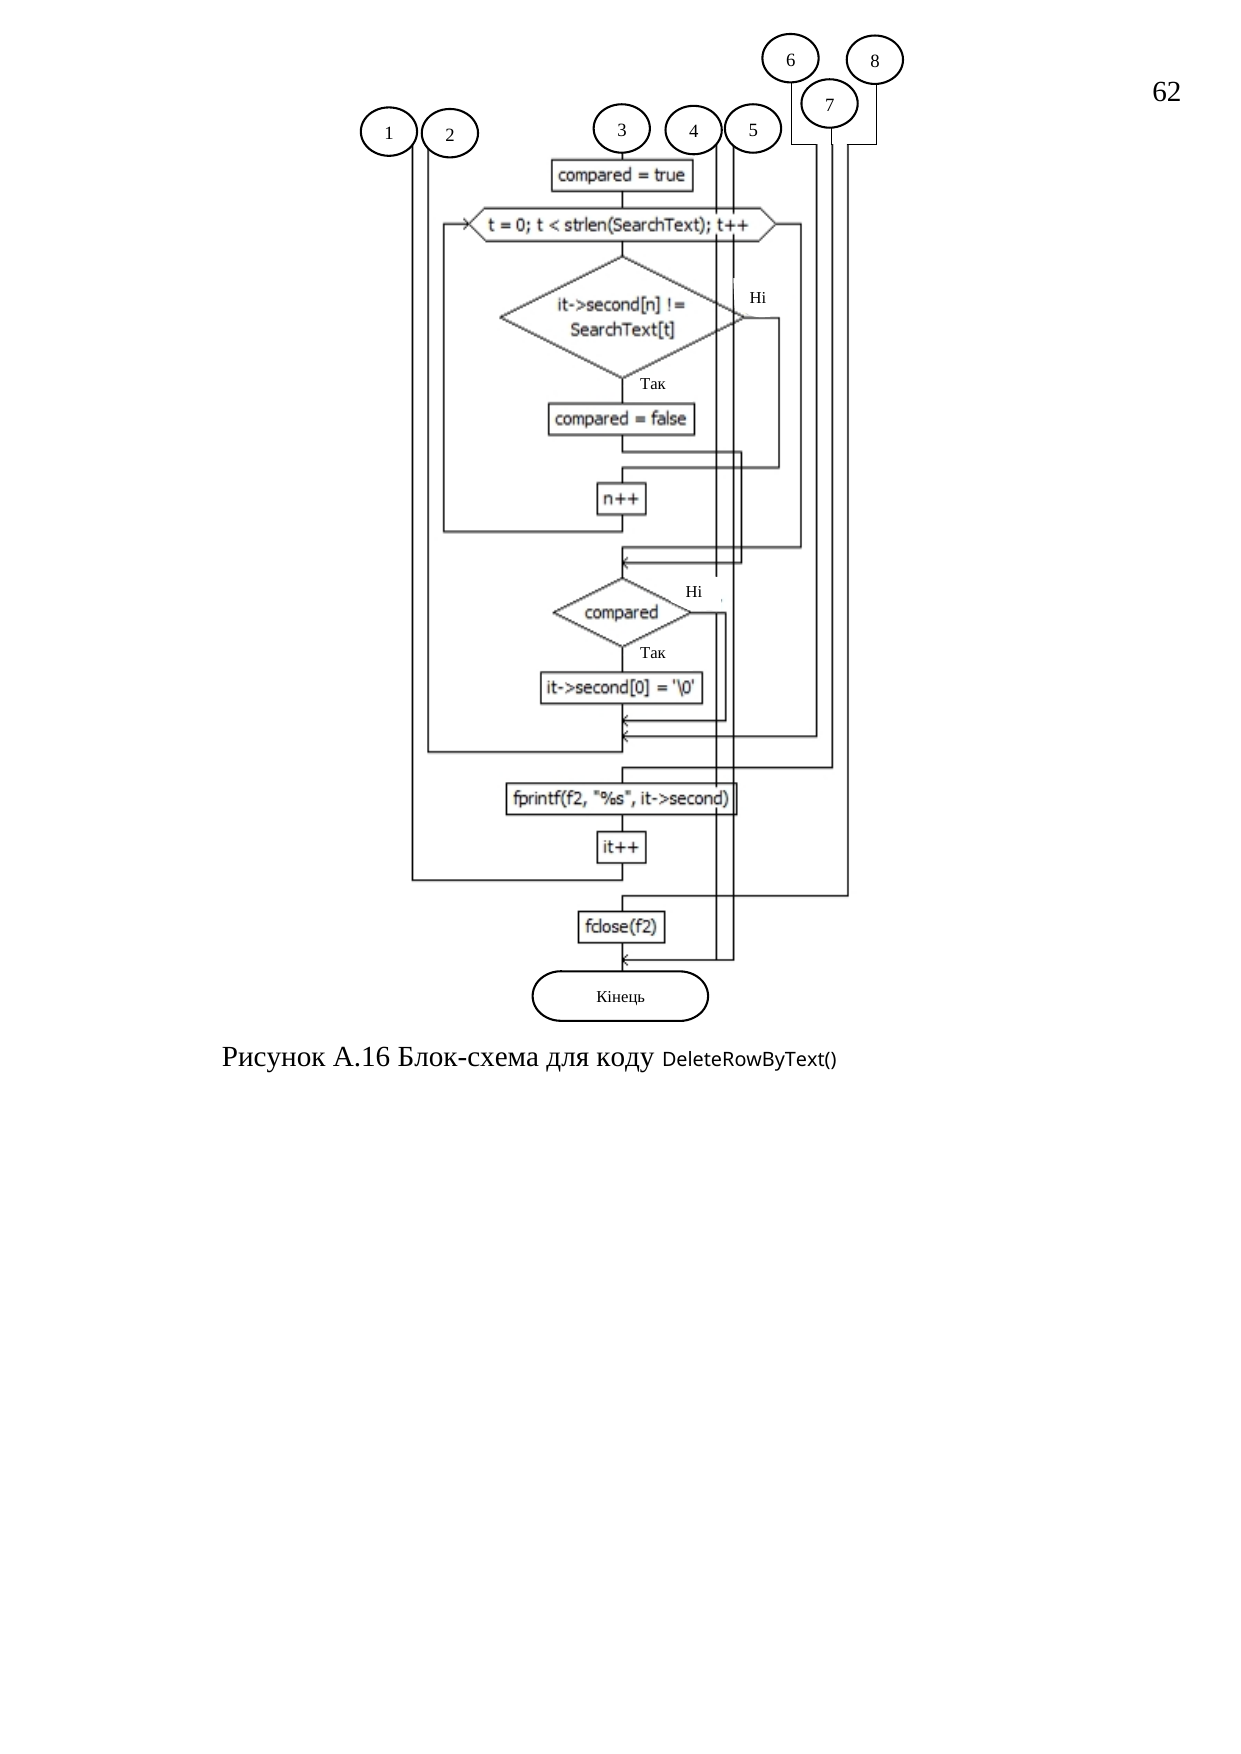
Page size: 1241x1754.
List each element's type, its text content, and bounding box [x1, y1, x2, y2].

text Рисунок A.16 Блок-схема для коду DeleteRowByText() [148, 1039, 1181, 1072]
picture [401, 144, 860, 972]
